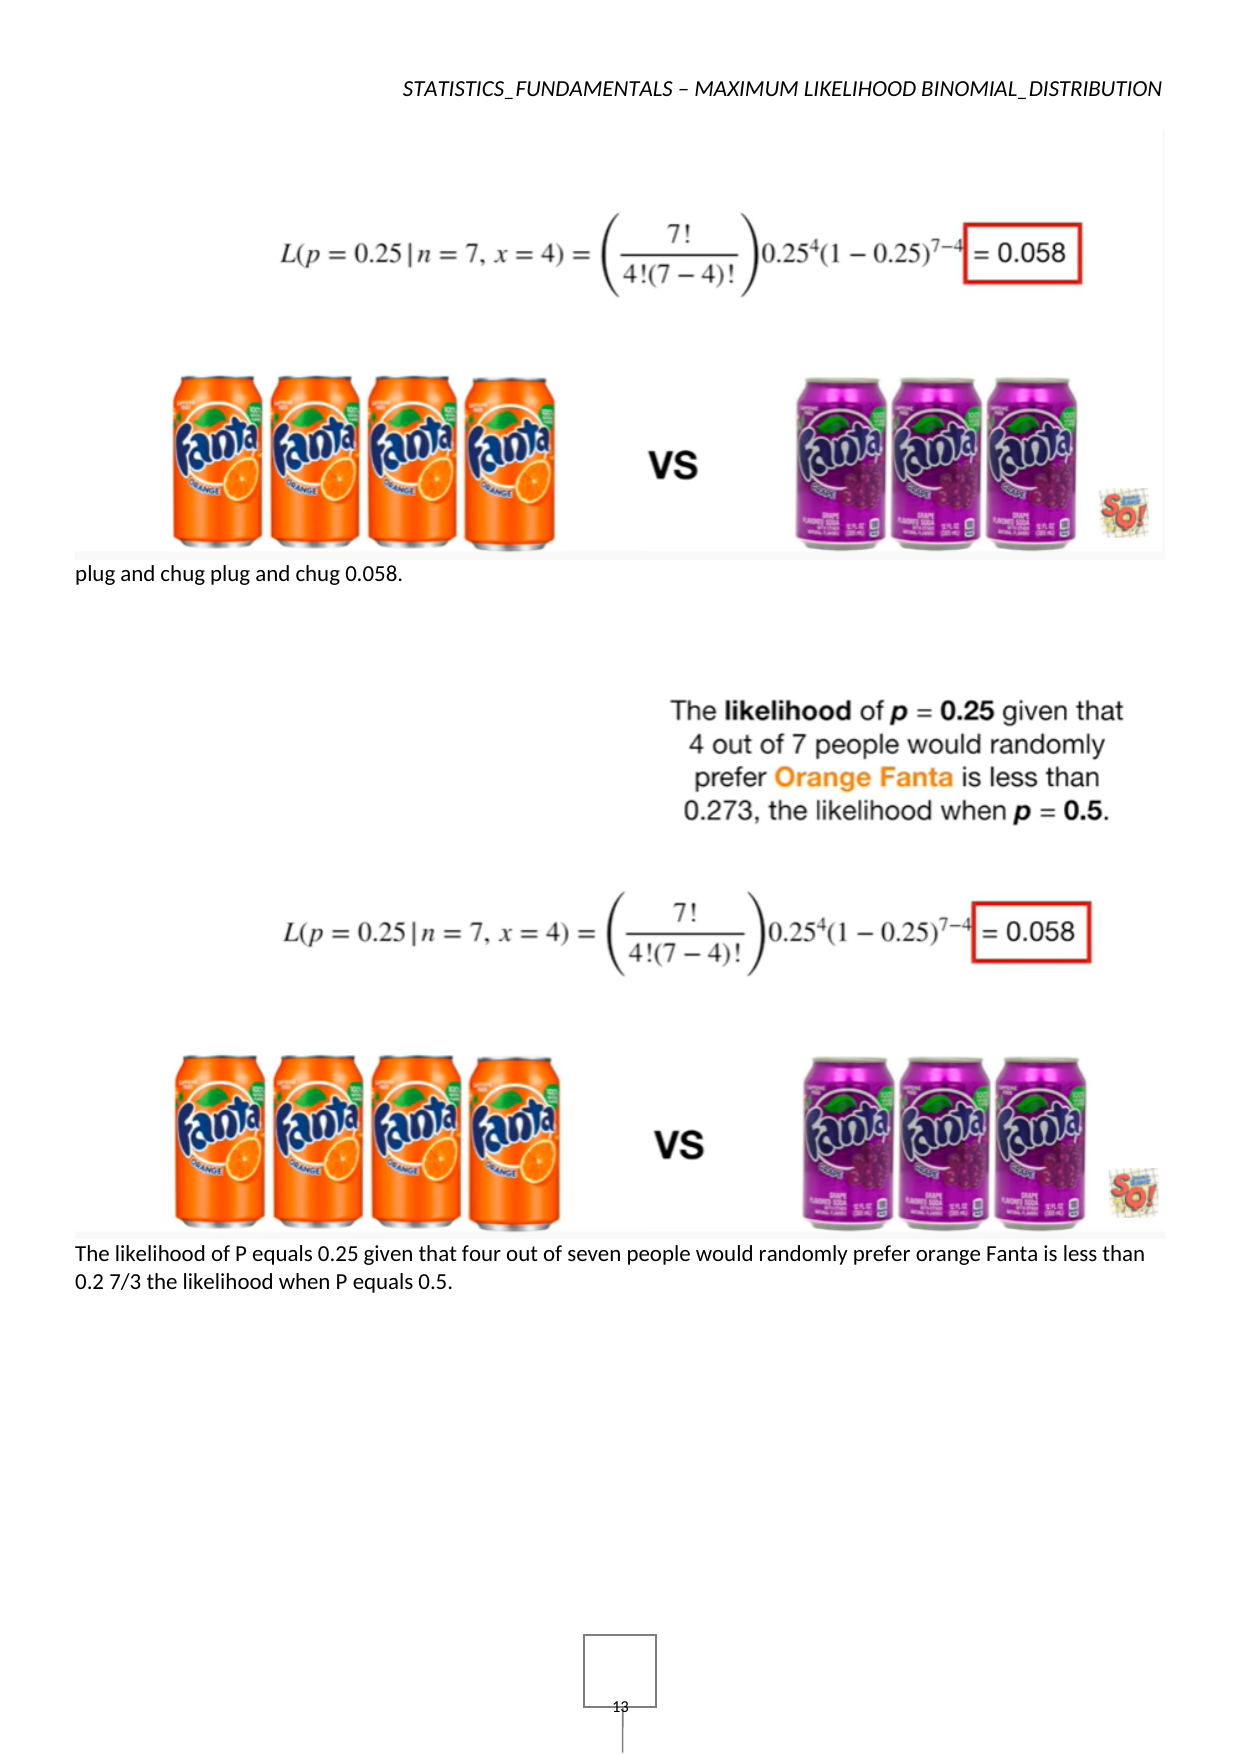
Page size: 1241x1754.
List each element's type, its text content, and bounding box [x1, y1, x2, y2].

picture [75, 615, 1166, 1239]
picture [75, 129, 1166, 560]
text The likelihood of P equals 0.25 given that four out of seven people would randomly prefer orange Fanta is less than 0.2 7/3 the likelihood when P equals 0.5. [75, 1239, 1165, 1295]
text plug and chug plug and chug 0.058. [75, 560, 1165, 587]
